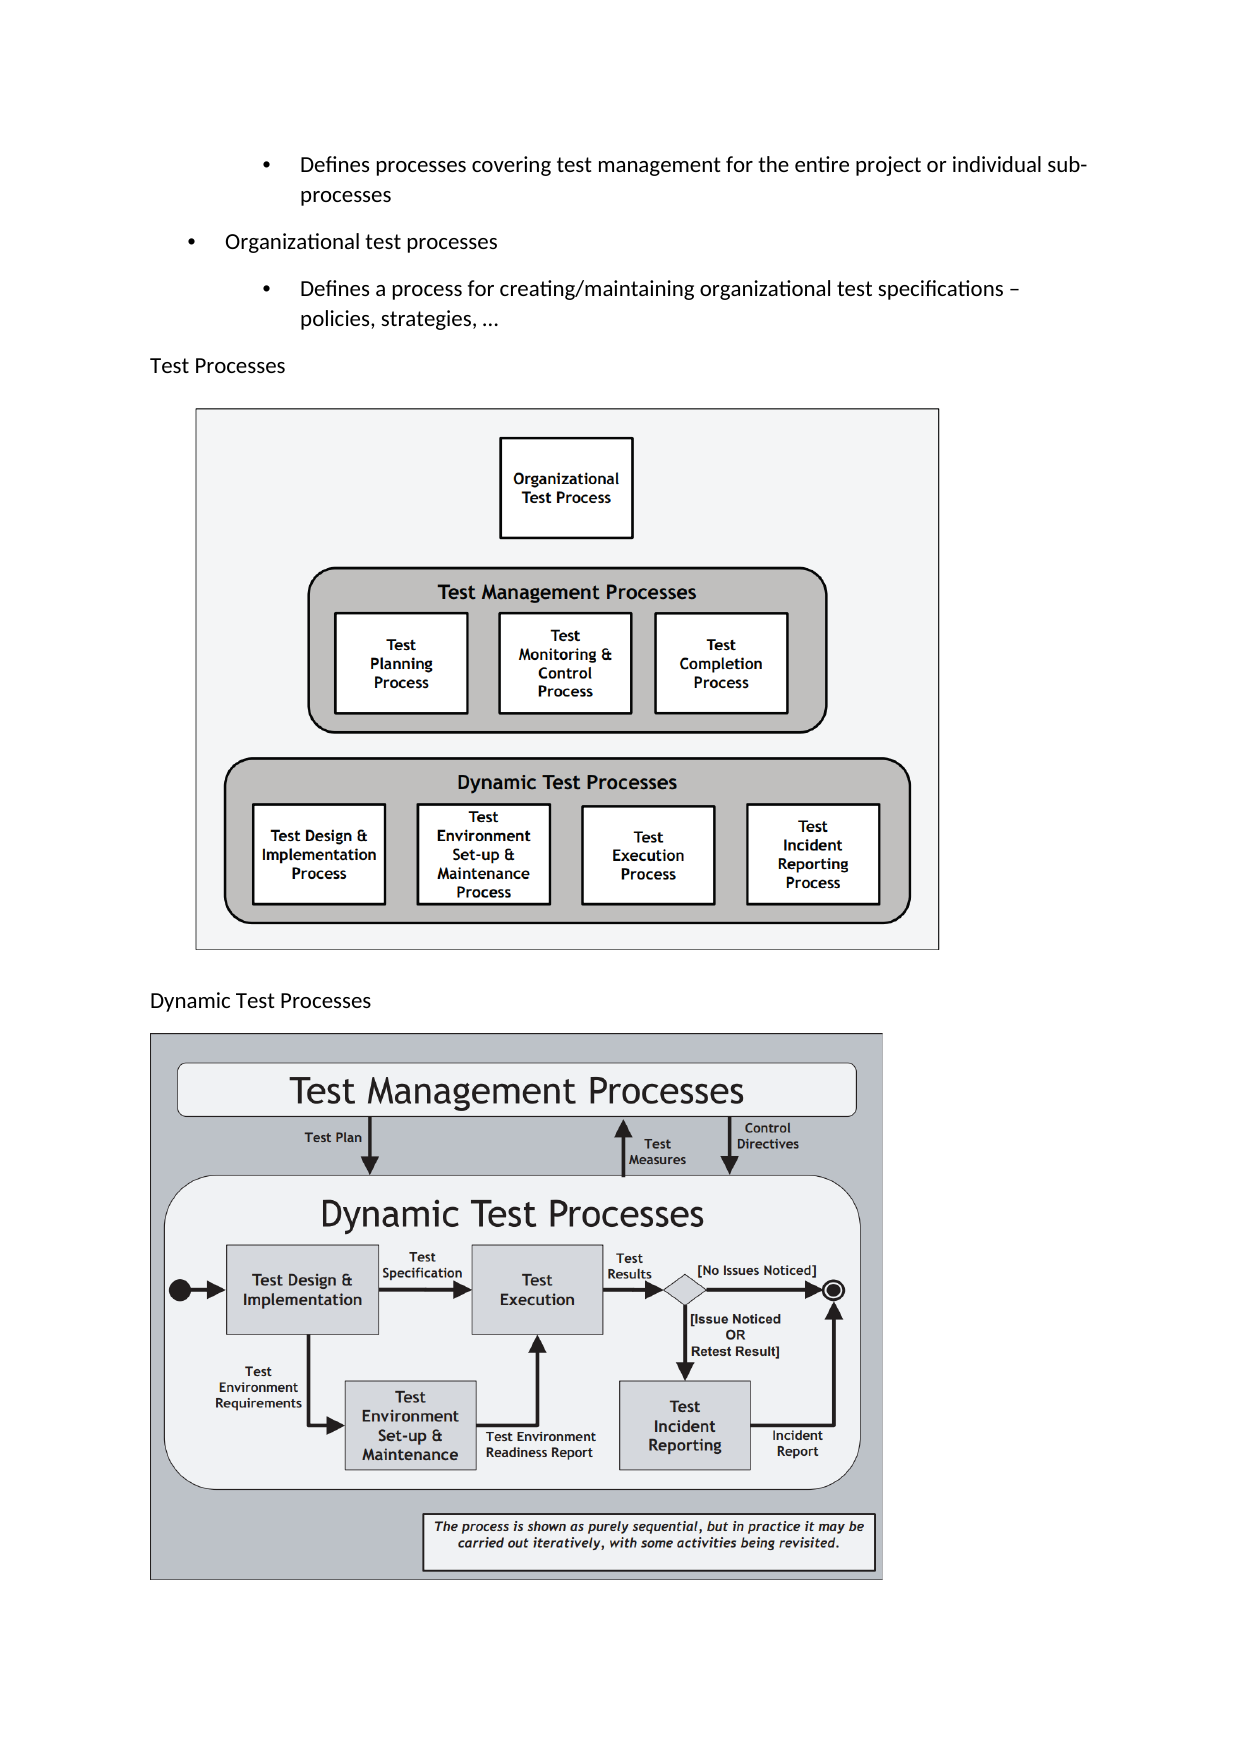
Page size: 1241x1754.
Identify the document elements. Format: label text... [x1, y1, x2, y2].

list Defines a process for creating/maintaining organizational test specifications – policies, strategies, … [262, 274, 1090, 332]
text Test Processes [150, 351, 1090, 379]
list Defines processes covering test management for the entire project or individual sub-processes [262, 150, 1090, 208]
text Dynamic Test Processes [150, 986, 1090, 1014]
list Organizational test processes [187, 227, 1090, 255]
picture [150, 1033, 883, 1580]
picture [150, 397, 987, 968]
